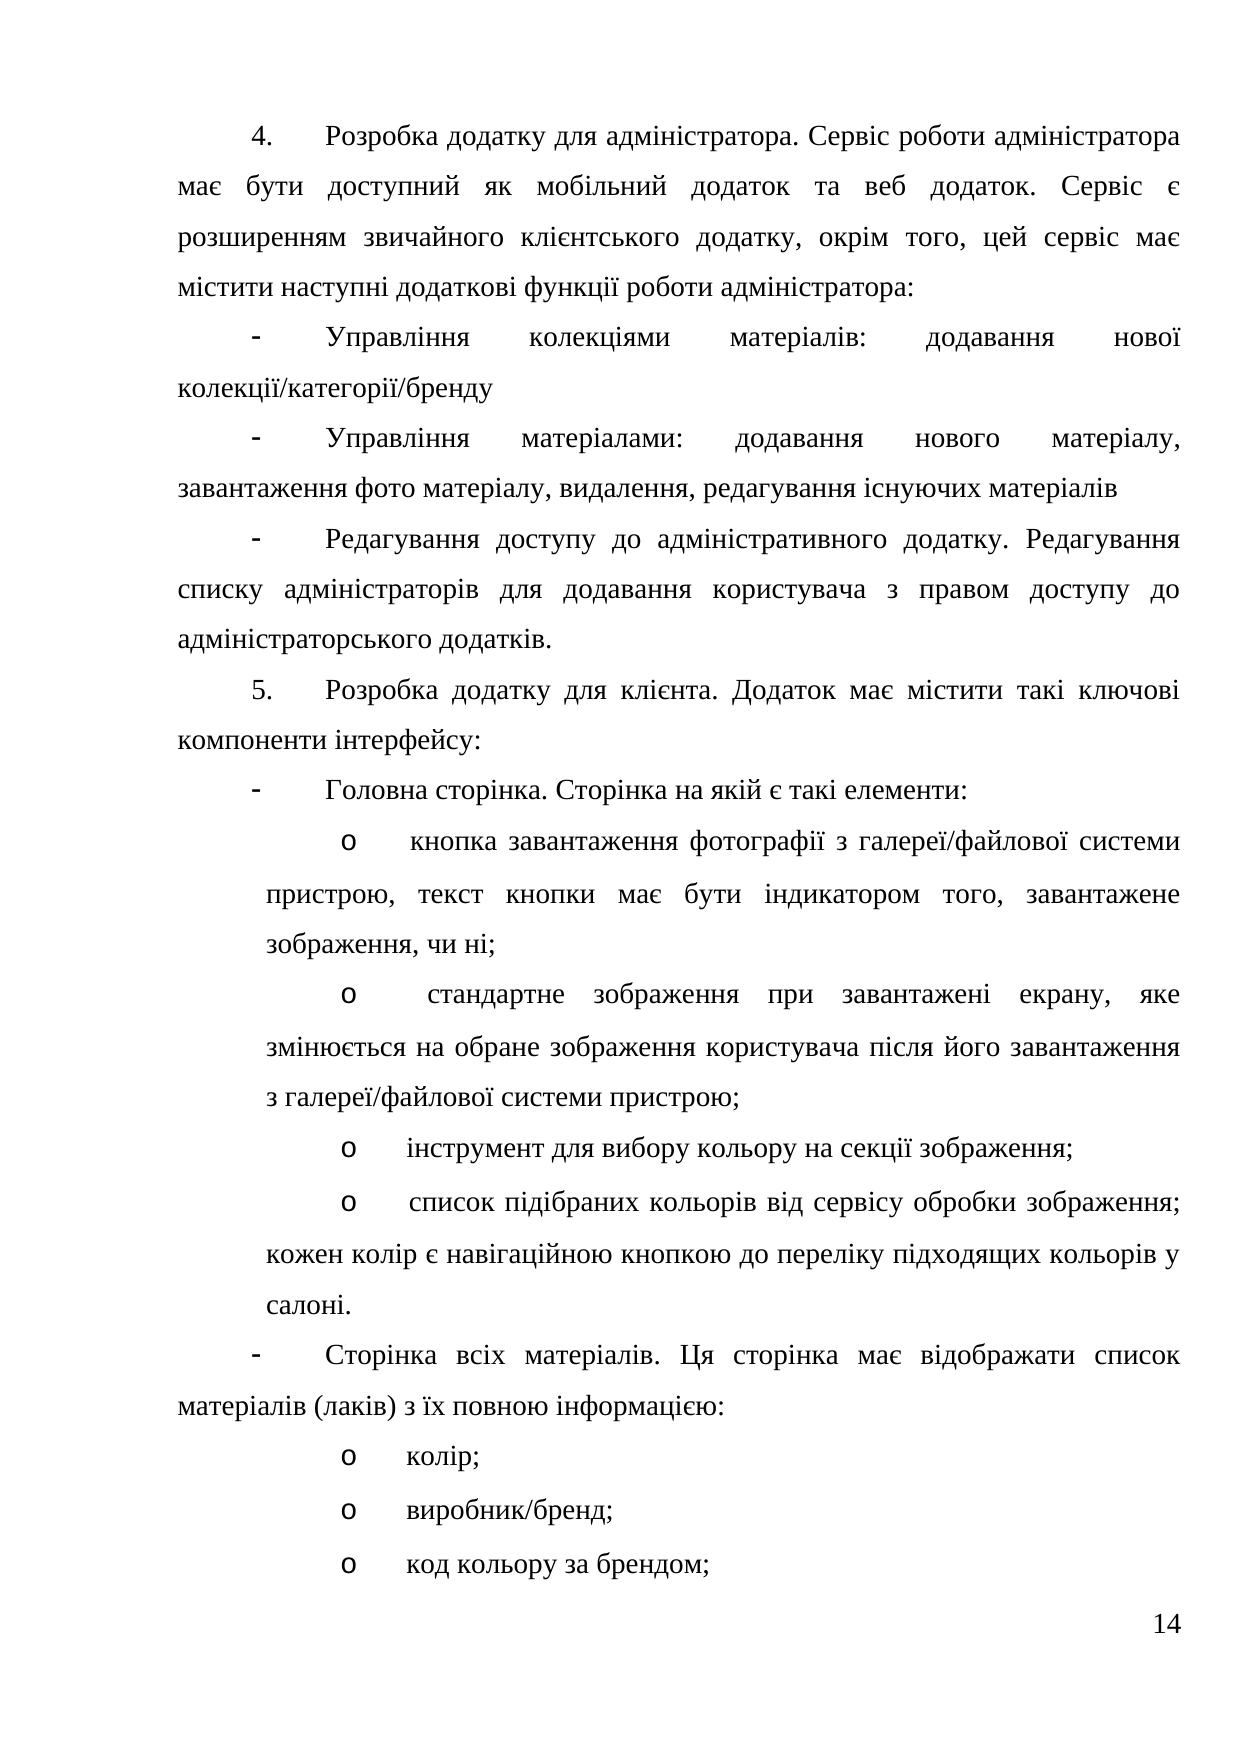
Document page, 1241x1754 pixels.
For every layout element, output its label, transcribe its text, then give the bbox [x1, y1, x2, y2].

list інструмент для вибору кольору на секції зображення; [266, 1130, 1181, 1166]
list Розробка додатку для клієнта. Додаток має містити такі ключові компоненти інтерфейсу: [177, 672, 1181, 756]
list Головна сторінка. Сторінка на якій є такі елементи: [177, 772, 1181, 806]
list стандартне зображення при завантажені екрану, яке змінюється на обране зображення користувача після його завантаження з галереї/файлової системи пристрою; [266, 976, 1181, 1113]
list кнопка завантаження фотографії з галереї/файлової системи пристрою, текст кнопки має бути індикатором того, завантажене зображення, чи ні; [266, 823, 1181, 959]
list Редагування доступу до адміністративного додатку. Редагування списку адміністраторів для додавання користувача з правом доступу до адміністраторського додатків. [177, 521, 1181, 655]
list Сторінка всіх матеріалів. Ця сторінка має відображати список матеріалів (лаків) з їх повною інформацією: [177, 1337, 1181, 1421]
list Управління колекціями матеріалів: додавання нової колекції/категорії/бренду [177, 319, 1181, 403]
list колір; [266, 1438, 1181, 1474]
list список підібраних кольорів від сервісу обробки зображення; кожен колір є навігаційною кнопкою до переліку підходящих кольорів у салоні. [266, 1184, 1181, 1321]
list Розробка додатку для адміністратора. Сервіс роботи адміністратора має бути доступний як мобільний додаток та веб додаток. Сервіс є розширенням звичайного клієнтського додатку, окрім того, цей сервіс має містити наступні додаткові функції роботи адміністратора: [177, 118, 1181, 303]
list Управління матеріалами: додавання нового матеріалу, завантаження фото матеріалу, видалення, редагування існуючих матеріалів [177, 420, 1181, 504]
list код кольору за брендом; [266, 1546, 1181, 1582]
list виробник/бренд; [266, 1492, 1181, 1528]
